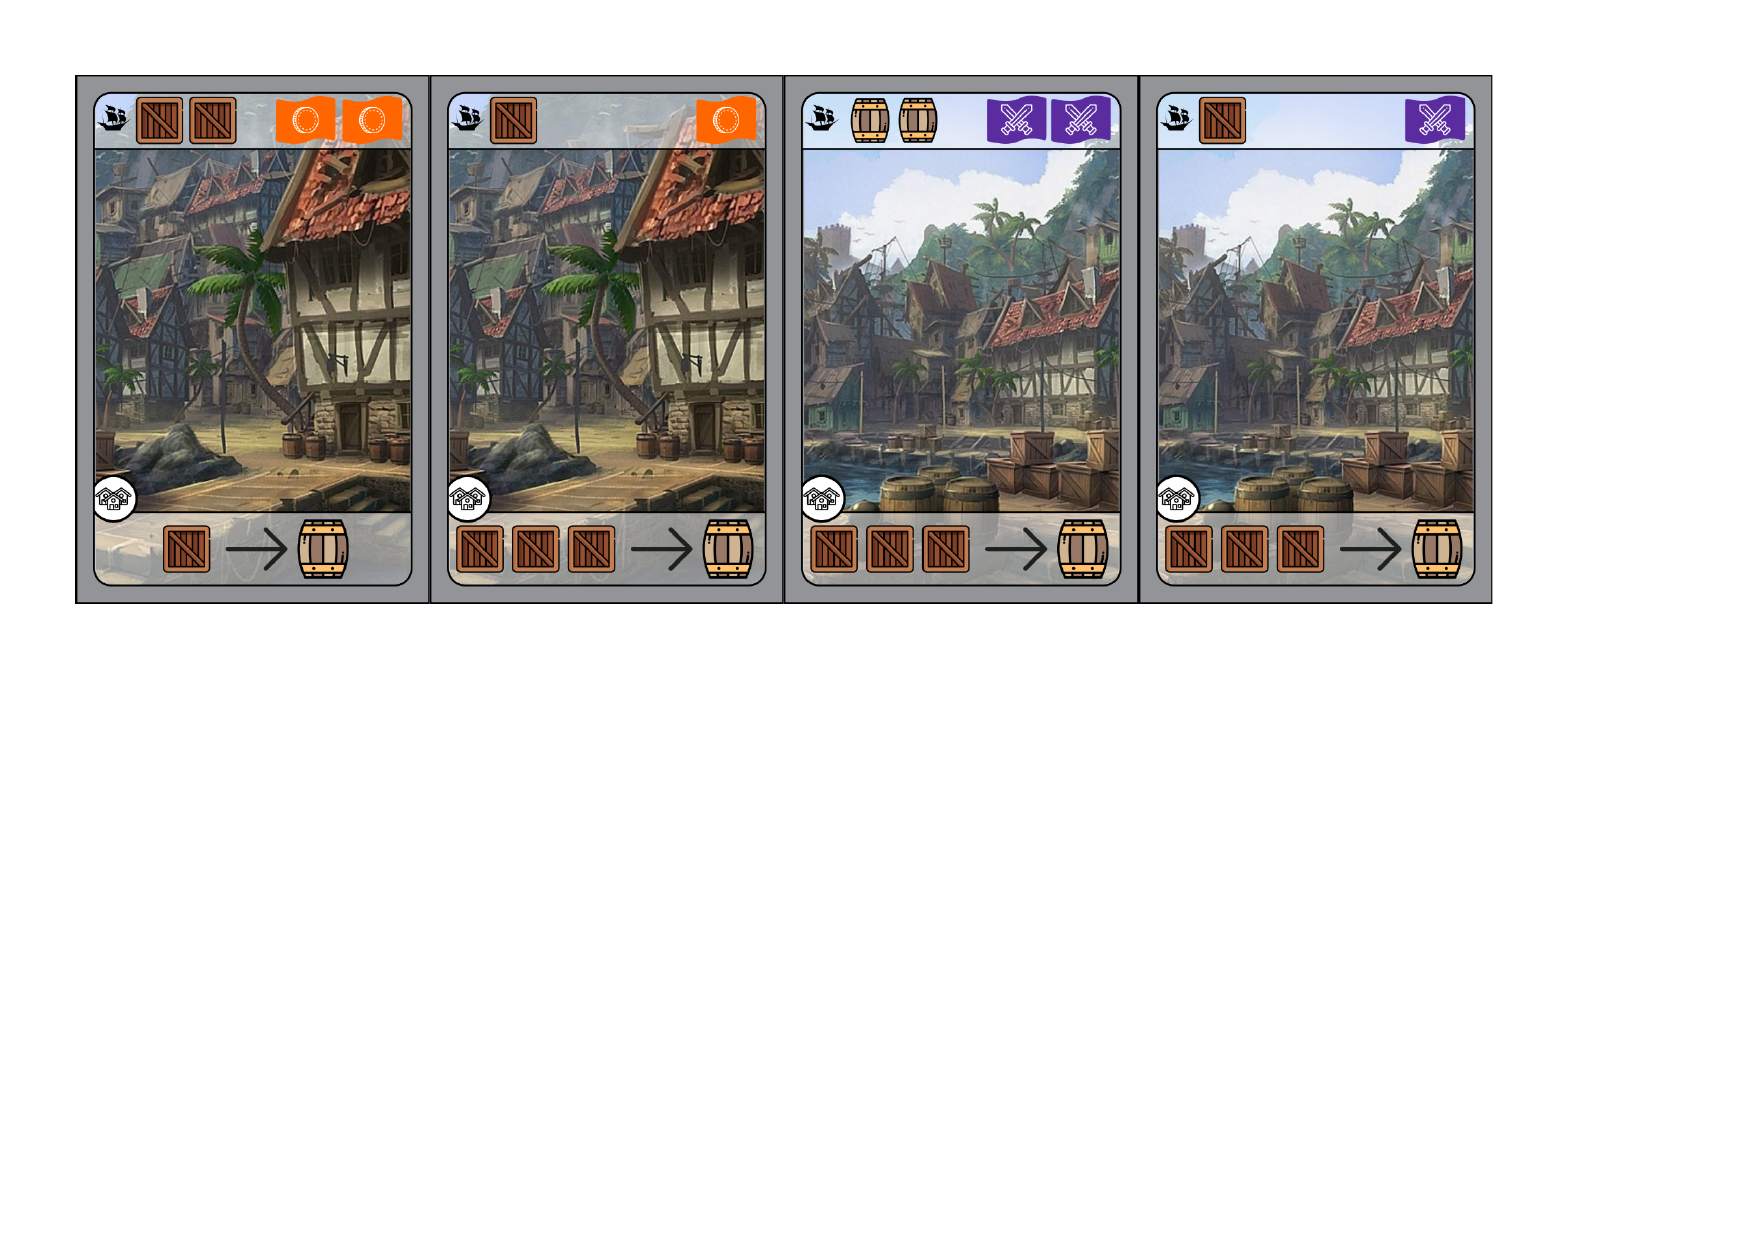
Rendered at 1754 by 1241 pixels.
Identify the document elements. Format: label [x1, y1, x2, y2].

picture [75, 75, 1493, 604]
